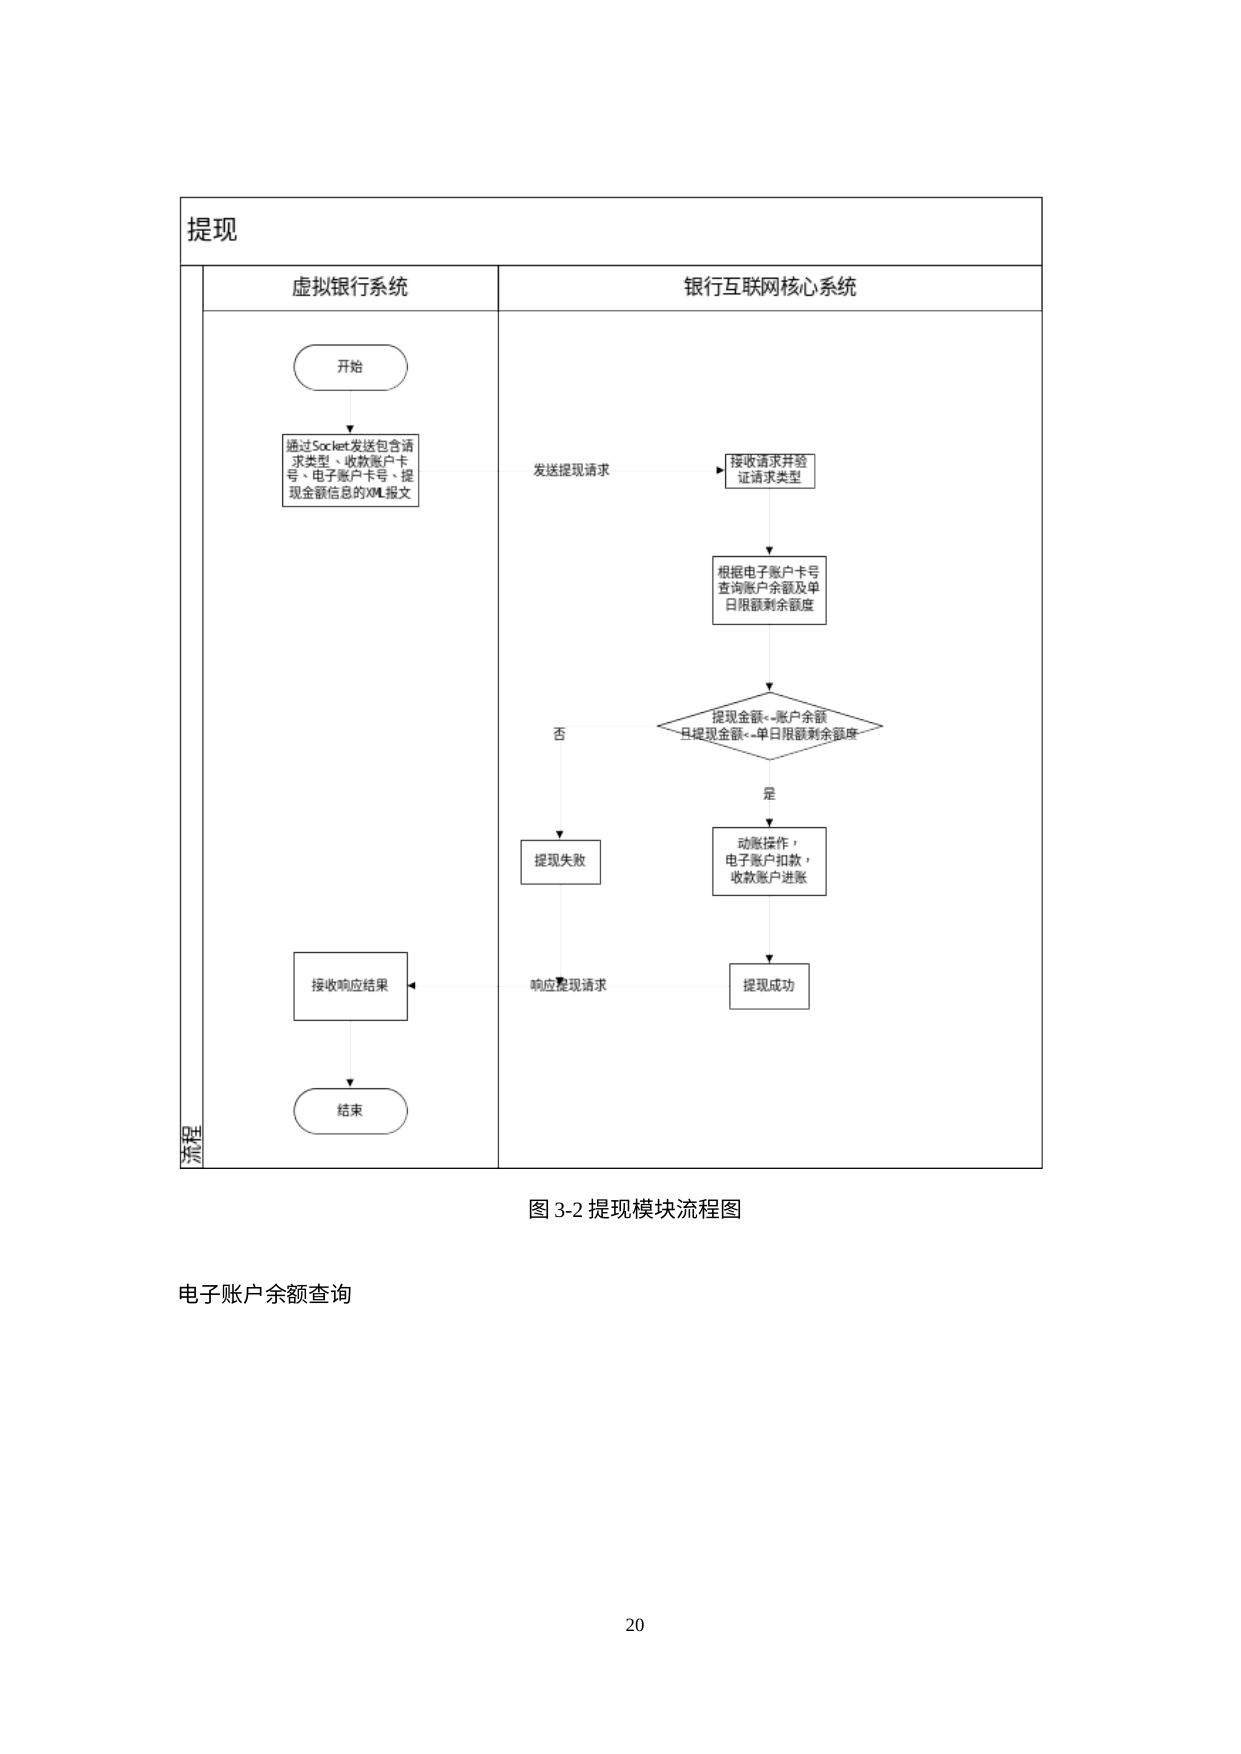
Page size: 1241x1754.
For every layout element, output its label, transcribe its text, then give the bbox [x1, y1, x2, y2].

text 电子账户余额查询 [177, 1277, 1092, 1309]
text 图3-2 提现模块流程图 [177, 1182, 1092, 1223]
